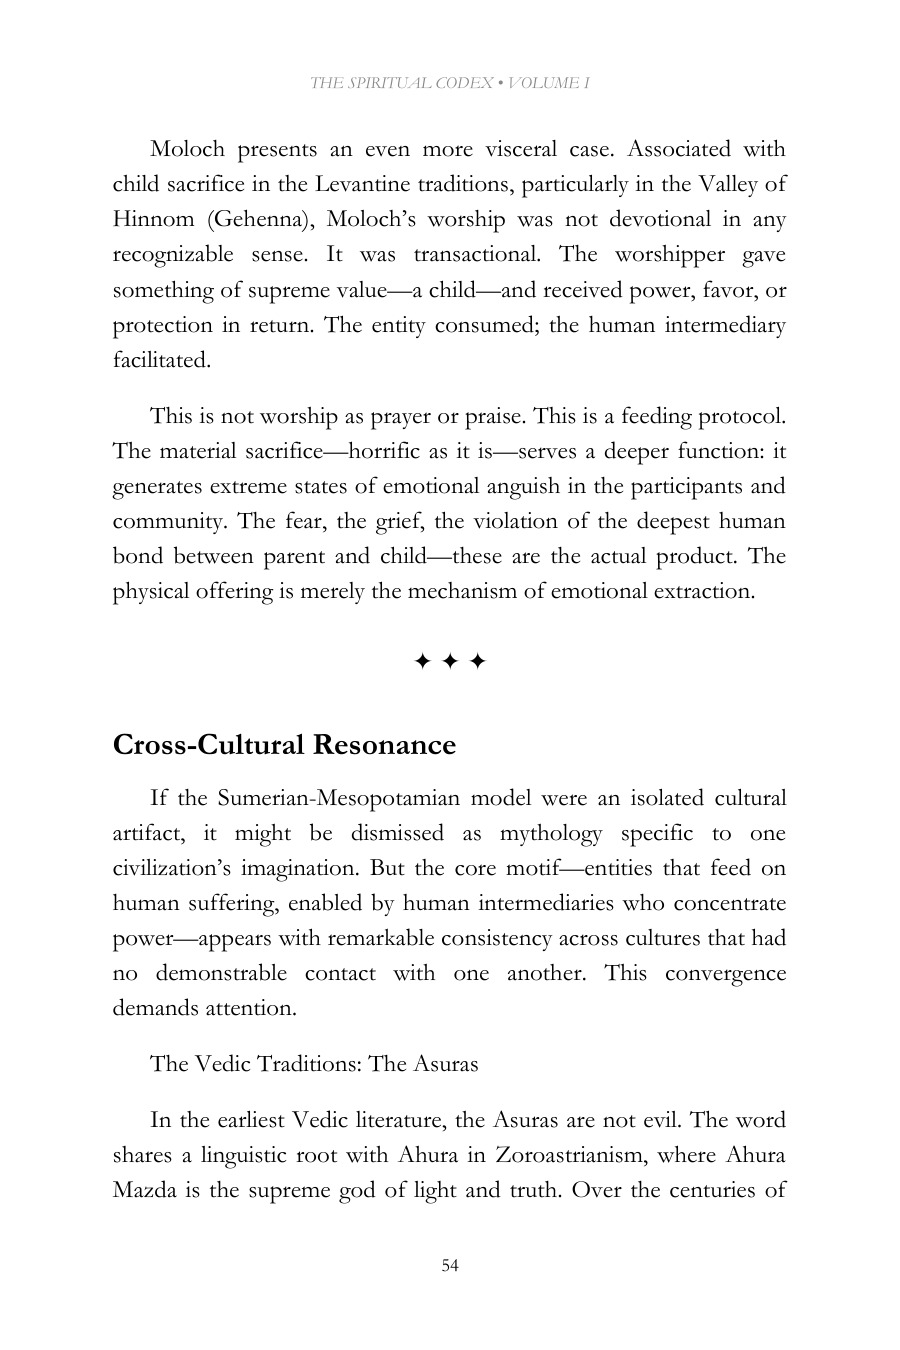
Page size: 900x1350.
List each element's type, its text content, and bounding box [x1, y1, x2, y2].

subtitle Cross-Cultural Resonance [112, 728, 787, 763]
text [112, 1106, 787, 1204]
text This is not worship as prayer or praise. This is a feeding protocol. The material sacrifice—horrific as it is—serves a deeper function: it generates extreme states of emotional anguish in the participants and community. The fear, the grief, the violation of the deepest human bond between parent and child—these are the actual product. The physical offering is merely the mechanism of emotional extraction. [112, 402, 787, 605]
text The Vedic Traditions: The Asuras [112, 1050, 787, 1078]
text If the Sumerian-Mesopotamian model were an isolated cultural artifact, it might be dismissed as mythology specific to one civilization’s imagination. But the core motif—entities that feed on human suffering, enabled by human intermediaries who concentrate power—appears with remarkable consistency across cultures that had no demonstrable contact with one another. This convergence demands attention. [112, 784, 787, 1022]
text Moloch presents an even more visceral case. Associated with child sacrifice in the Levantine traditions, particularly in the Valley of Hinnom (Gehenna), Moloch’s worship was not devotional in any recognizable sense. It was transactional. The worshipper gave something of supreme value—a child—and received power, favor, or protection in return. The entity consumed; the human intermediary facilitated. [112, 135, 787, 374]
